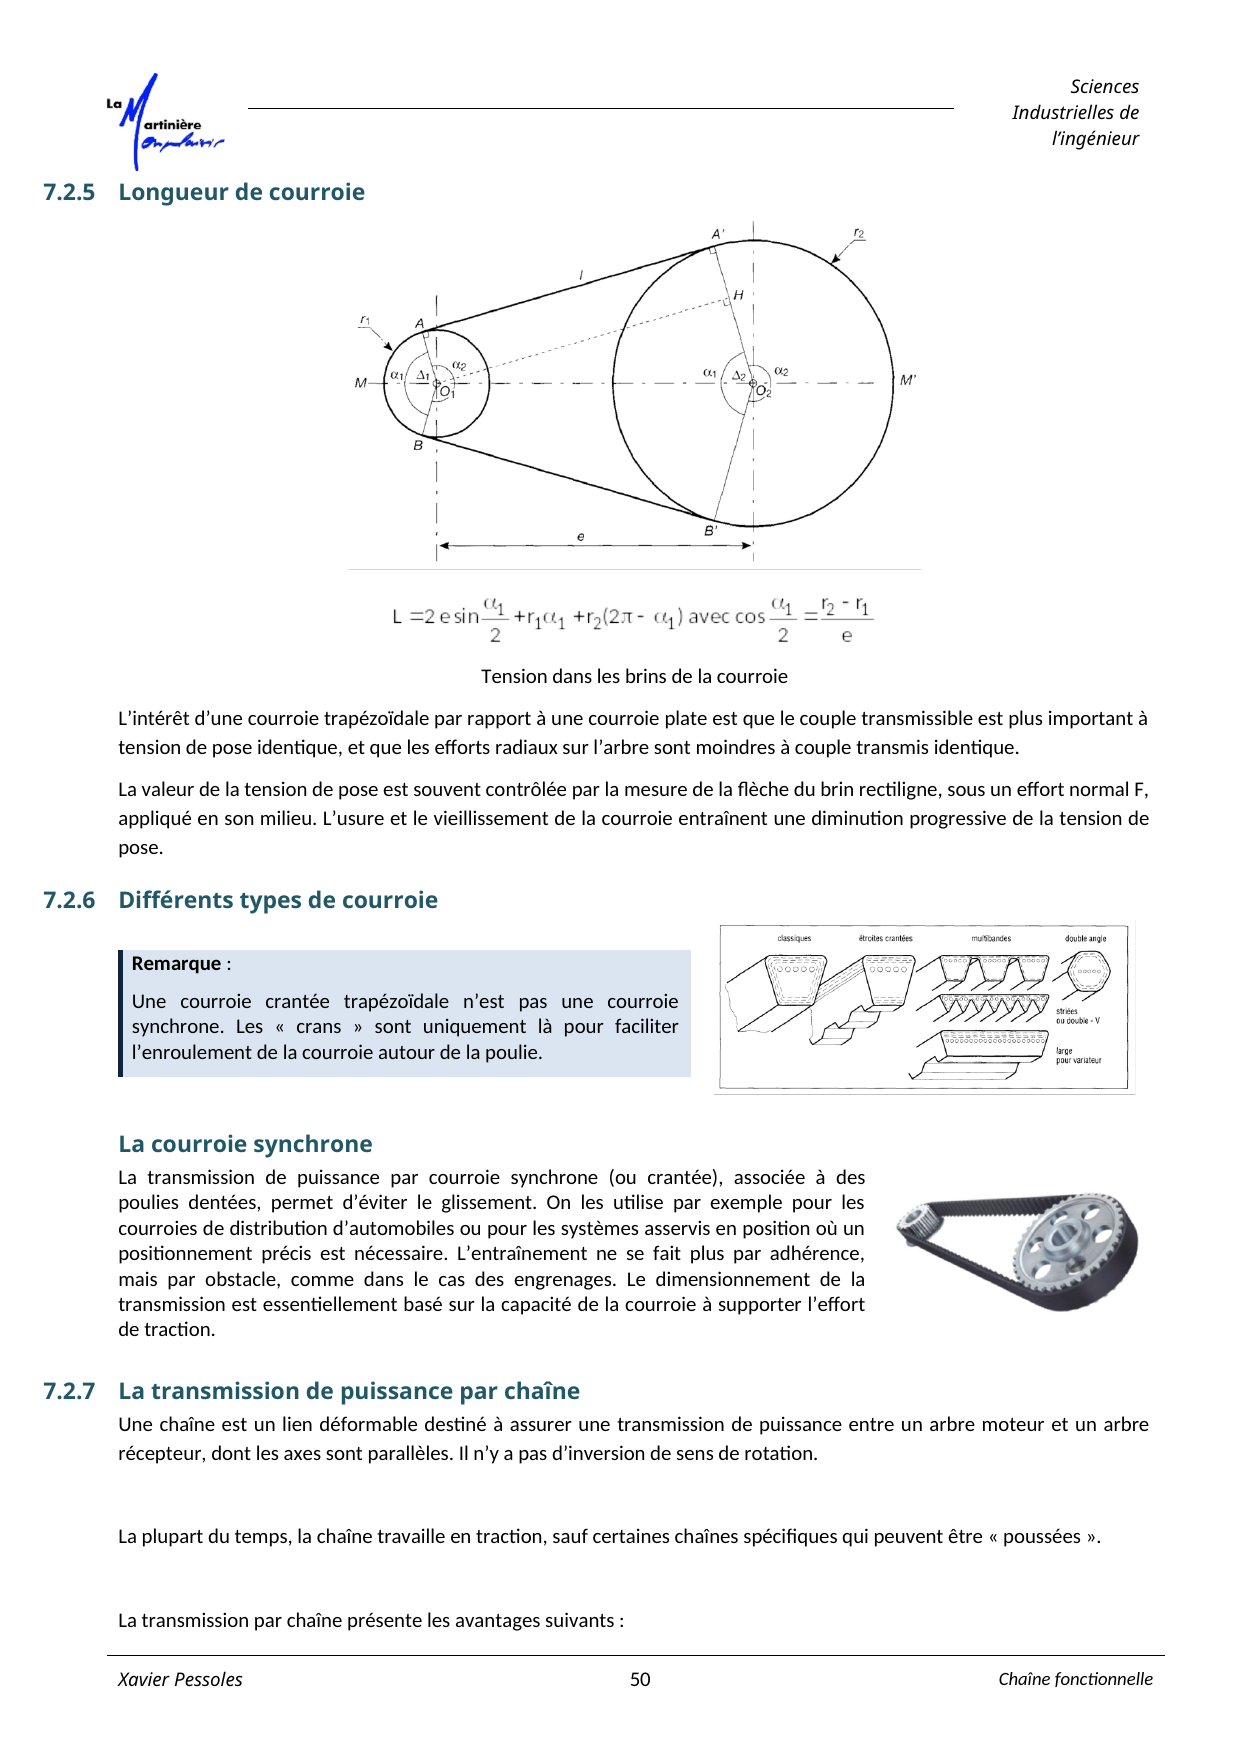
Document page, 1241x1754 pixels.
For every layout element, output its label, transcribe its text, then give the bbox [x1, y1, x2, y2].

table_header [107, 920, 702, 1107]
subtitle La transmission de puissance par chaîne [43, 1375, 1152, 1407]
text Tension dans les brins de la courroie [118, 663, 1152, 689]
table_header [878, 1164, 1163, 1354]
picture [106, 73, 225, 171]
picture [713, 920, 1136, 1095]
text La valeur de la tension de pose est souvent contrôlée par la mesure de la flèche du brin rectiligne, sous un effort normal F, appliqué en son milieu. L’usure et le vieillissement de la courroie entraînent une diminution progressive de la tension de pose. [118, 776, 1152, 859]
table_header [703, 920, 1163, 1107]
text La plupart du temps, la chaîne travaille en traction, sauf certaines chaînes spécifiques qui peuvent être « poussées ». [118, 1524, 1152, 1549]
subtitle La courroie synchrone [118, 1128, 1152, 1159]
table_header La transmission de puissance par courroie synchrone (ou crantée), associée à des poulies dentées, permet d’éviter le glissement. On les utilise par exemple pour les courroies de distribution d’automobiles ou pour les systèmes asservis en position où un positionnement précis est nécessaire. L’entraînement ne se fait plus par adhérence, mais par obstacle, comme dans le cas des engrenages. Le dimensionnement de la transmission est essentiellement basé sur la capacité de la courroie à supporter l’effort de traction. [107, 1164, 878, 1354]
subtitle Différents types de courroie [43, 884, 1152, 915]
picture [347, 211, 923, 570]
text L’intérêt d’une courroie trapézoïdale par rapport à une courroie plate est que le couple transmissible est plus important à tension de pose identique, et que les efforts radiaux sur l’arbre sont moindres à couple transmis identique. [118, 705, 1152, 759]
text Une chaîne est un lien déformable destiné à assurer une transmission de puissance entre un arbre moteur et un arbre récepteur, dont les axes sont parallèles. Il n’y a pas d’inversion de sens de rotation. [118, 1411, 1152, 1466]
subtitle Longueur de courroie [43, 176, 1152, 207]
picture [890, 1189, 1150, 1317]
text La transmission par chaîne présente les avantages suivants : [118, 1607, 1152, 1632]
